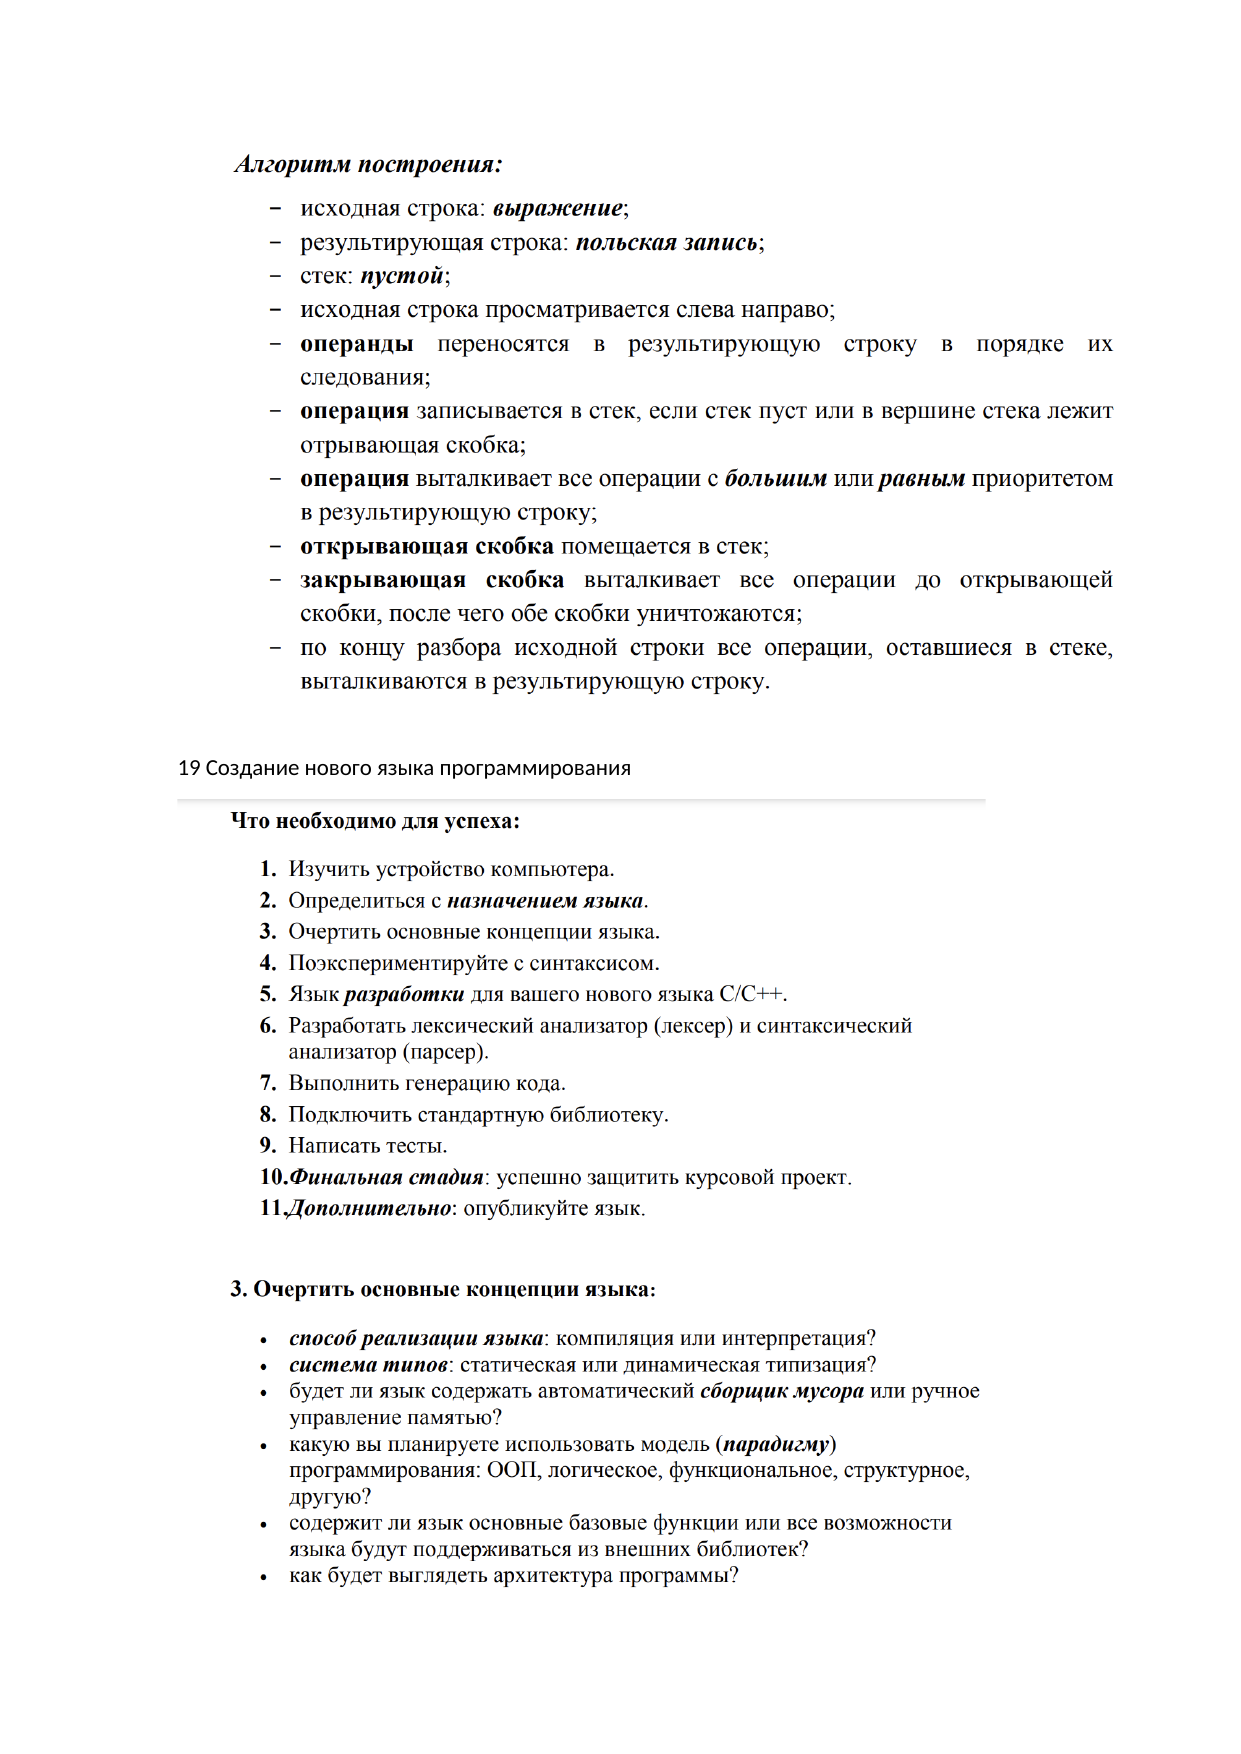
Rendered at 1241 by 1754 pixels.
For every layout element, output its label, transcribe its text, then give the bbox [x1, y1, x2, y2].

text 19 Создание нового языка программирования [177, 753, 1152, 781]
picture [177, 799, 986, 1625]
picture [177, 118, 1152, 734]
